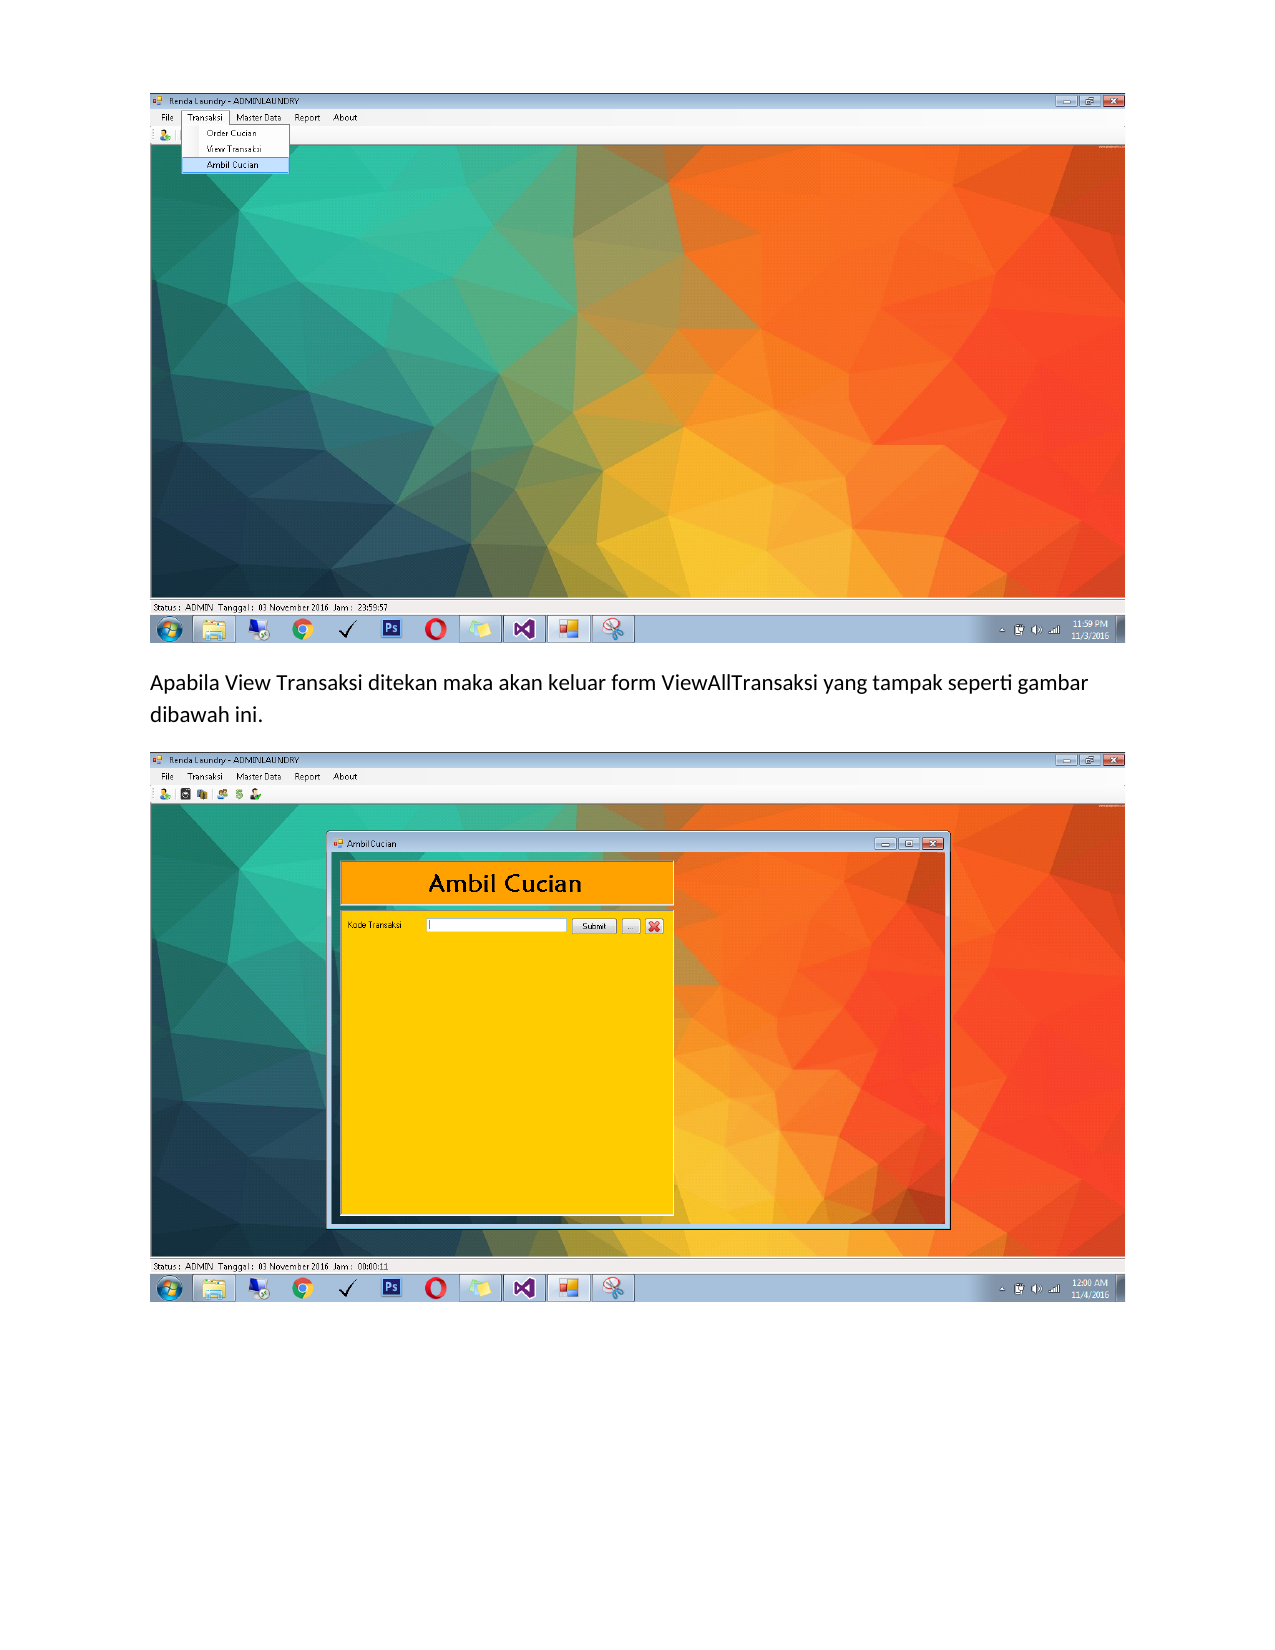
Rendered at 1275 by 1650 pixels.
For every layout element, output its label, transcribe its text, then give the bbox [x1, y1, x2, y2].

text Apabila View Transaksi ditekan maka akan keluar form ViewAllTransaksi yang tampak seperti gambar dibawah ini. [150, 668, 1125, 728]
picture [150, 752, 1125, 1302]
picture [150, 93, 1125, 643]
